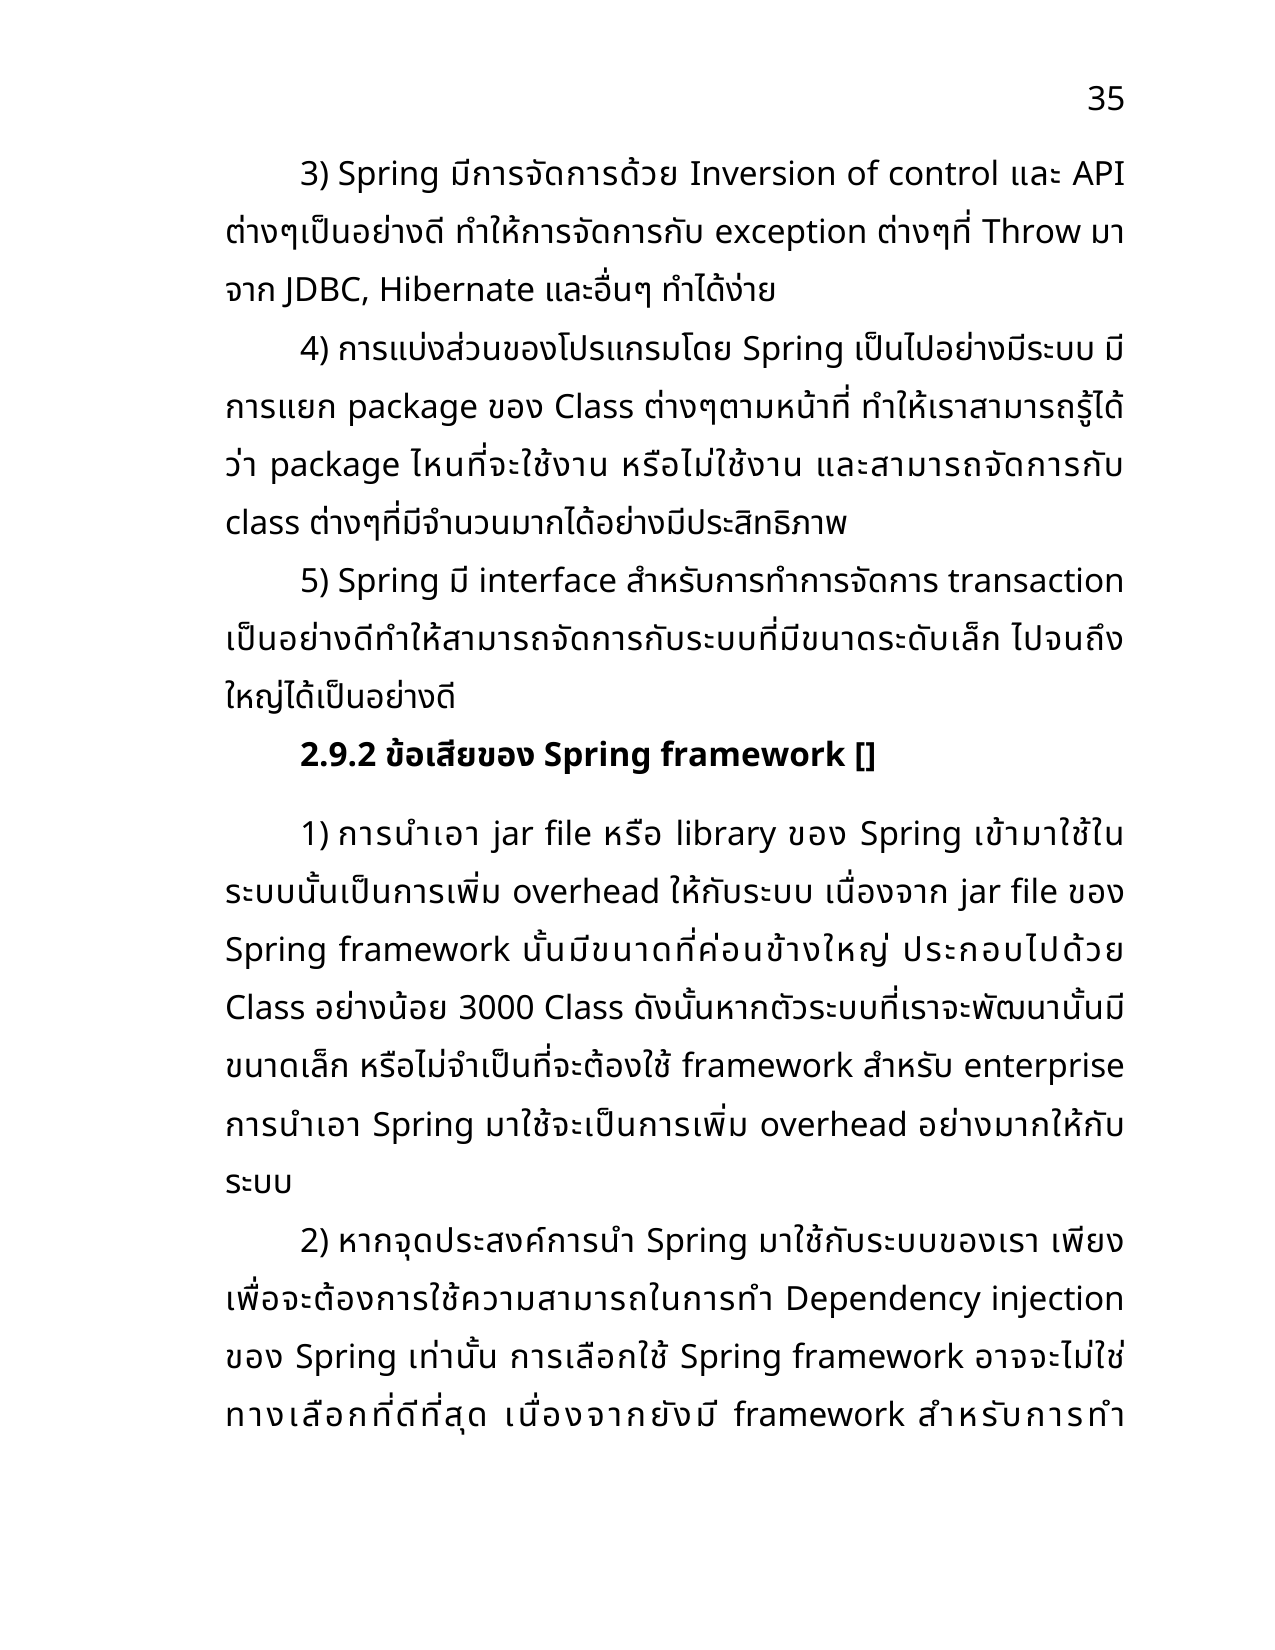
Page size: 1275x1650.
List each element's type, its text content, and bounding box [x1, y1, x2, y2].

text Spring มีการจัดการด้วย Inversion of control และ API ต่างๆเป็นอย่างดี ทำให้การจัดการกับ exception ต่างๆที่ Throw มาจาก JDBC, Hibernate และอื่นๆ ทำได้ง่าย [225, 150, 1125, 317]
text Spring มี interface สำหรับการทำการจัดการ transaction เป็นอย่างดีทำให้สามารถจัดการกับระบบที่มีขนาดระดับเล็ก ไปจนถึงใหญ่ได้เป็นอย่างดี [225, 557, 1125, 723]
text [225, 1216, 1125, 1441]
text การแบ่งส่วนของโปรแกรมโดย Spring เป็นไปอย่างมีระบบ มีการแยก package ของ Class ต่างๆตามหน้าที่ ทำให้เราสามารถรู้ได้ว่า package ไหนที่จะใช้งาน หรือไม่ใช้งาน และสามารถจัดการกับ class ต่างๆที่มีจำนวนมากได้อย่างมีประสิทธิภาพ [225, 324, 1125, 549]
list การนำเอา jar file หรือ library ของ Spring เข้ามาใช้ในระบบนั้นเป็นการเพิ่ม overhead ให้กับระบบ เนื่องจาก jar file ของ Spring framework นั้นมีขนาดที่ค่อนข้างใหญ่ ประกอบไปด้วย Class อย่างน้อย 3000 Class ดังนั้นหากตัวระบบที่เราจะพัฒนานั้นมีขนาดเล็ก หรือไม่จำเป็นที่จะต้องใช้ framework สำหรับ enterprise การนำเอา Spring มาใช้จะเป็นการเพิ่ม overhead อย่างมากให้กับระบบ [225, 810, 1125, 1209]
list ข้อเสียของ Spring framework [] [225, 731, 1125, 781]
